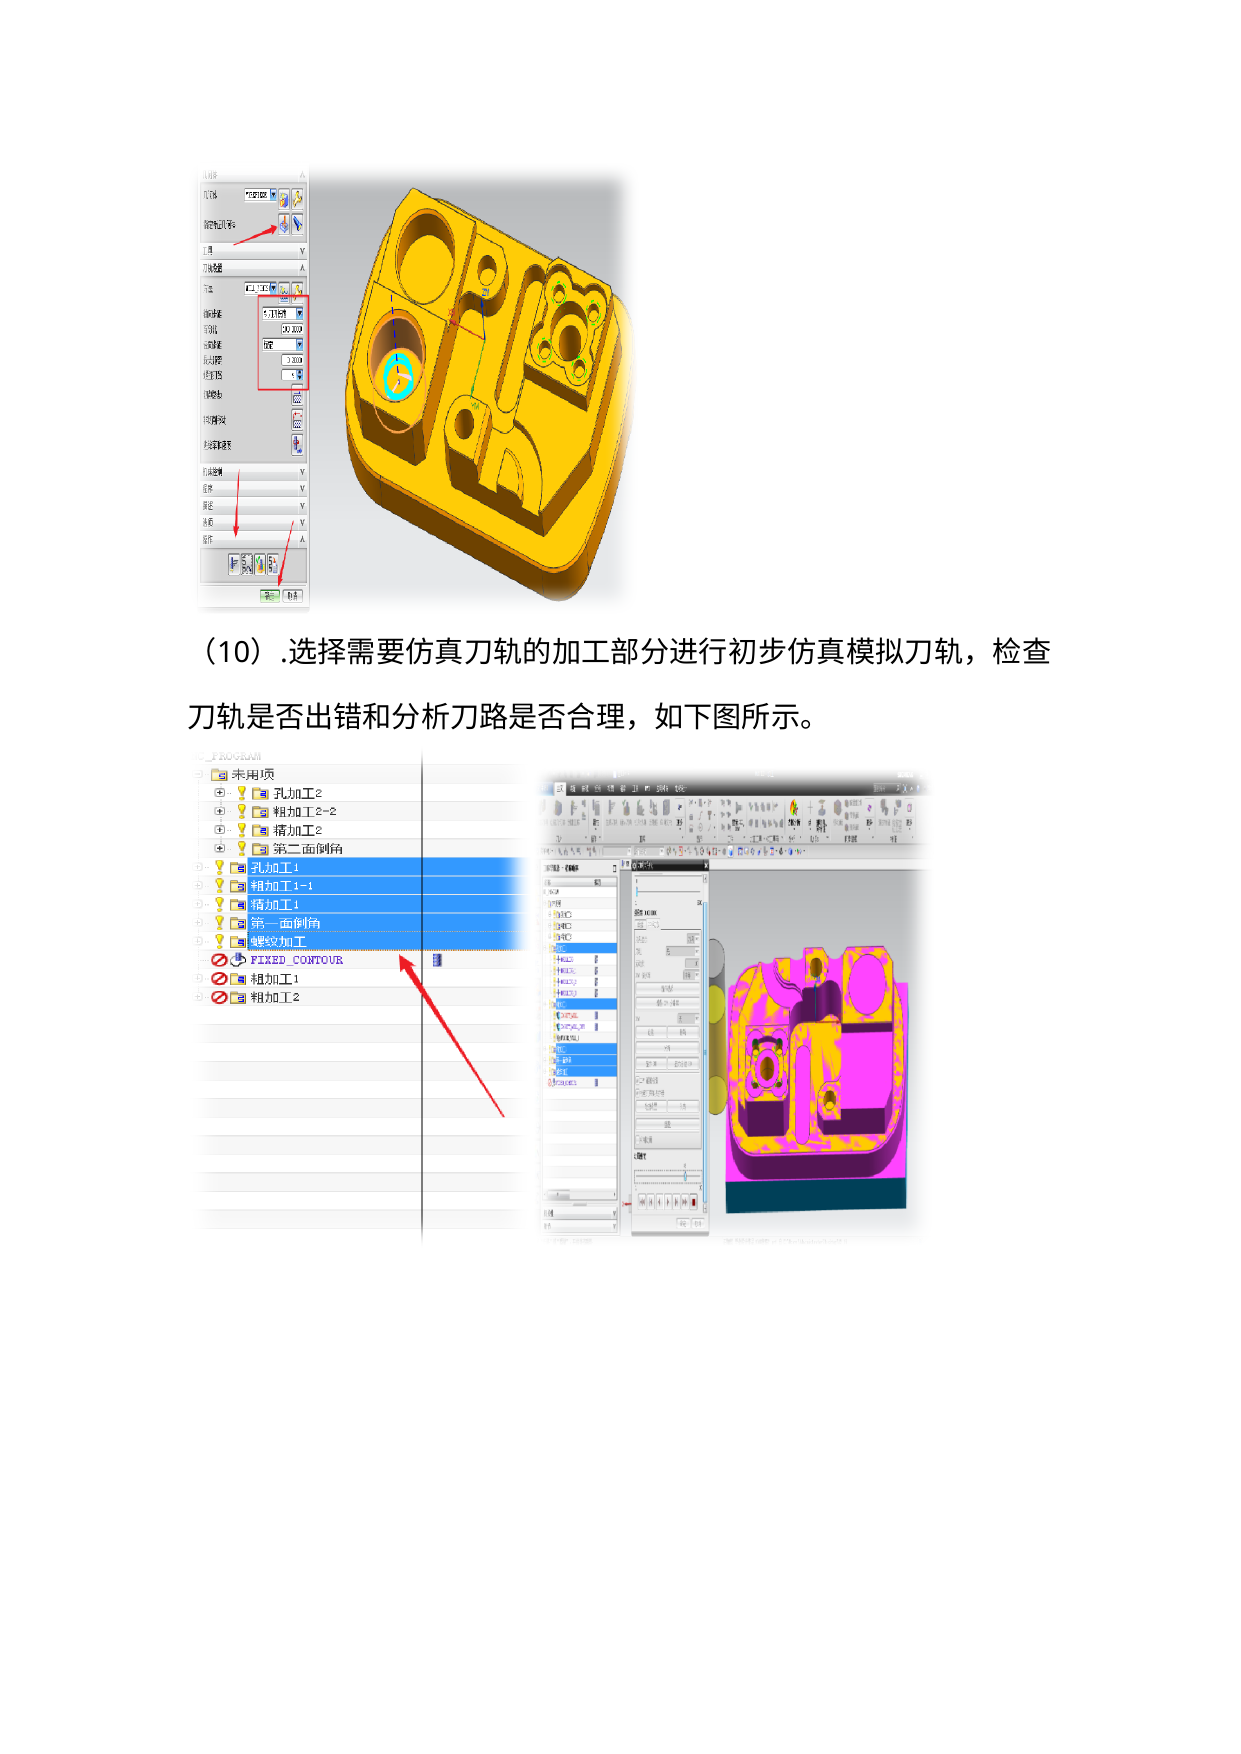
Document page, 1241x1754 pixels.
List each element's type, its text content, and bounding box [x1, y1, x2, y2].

picture [216, 190, 611, 588]
picture [561, 795, 907, 1219]
picture [217, 776, 503, 1219]
text （10）.选择需要仿真刀轨的加工部分进行初步仿真模拟刀轨，检查刀轨是否出错和分析刀路是否合理，如下图所示。 [187, 617, 1053, 747]
